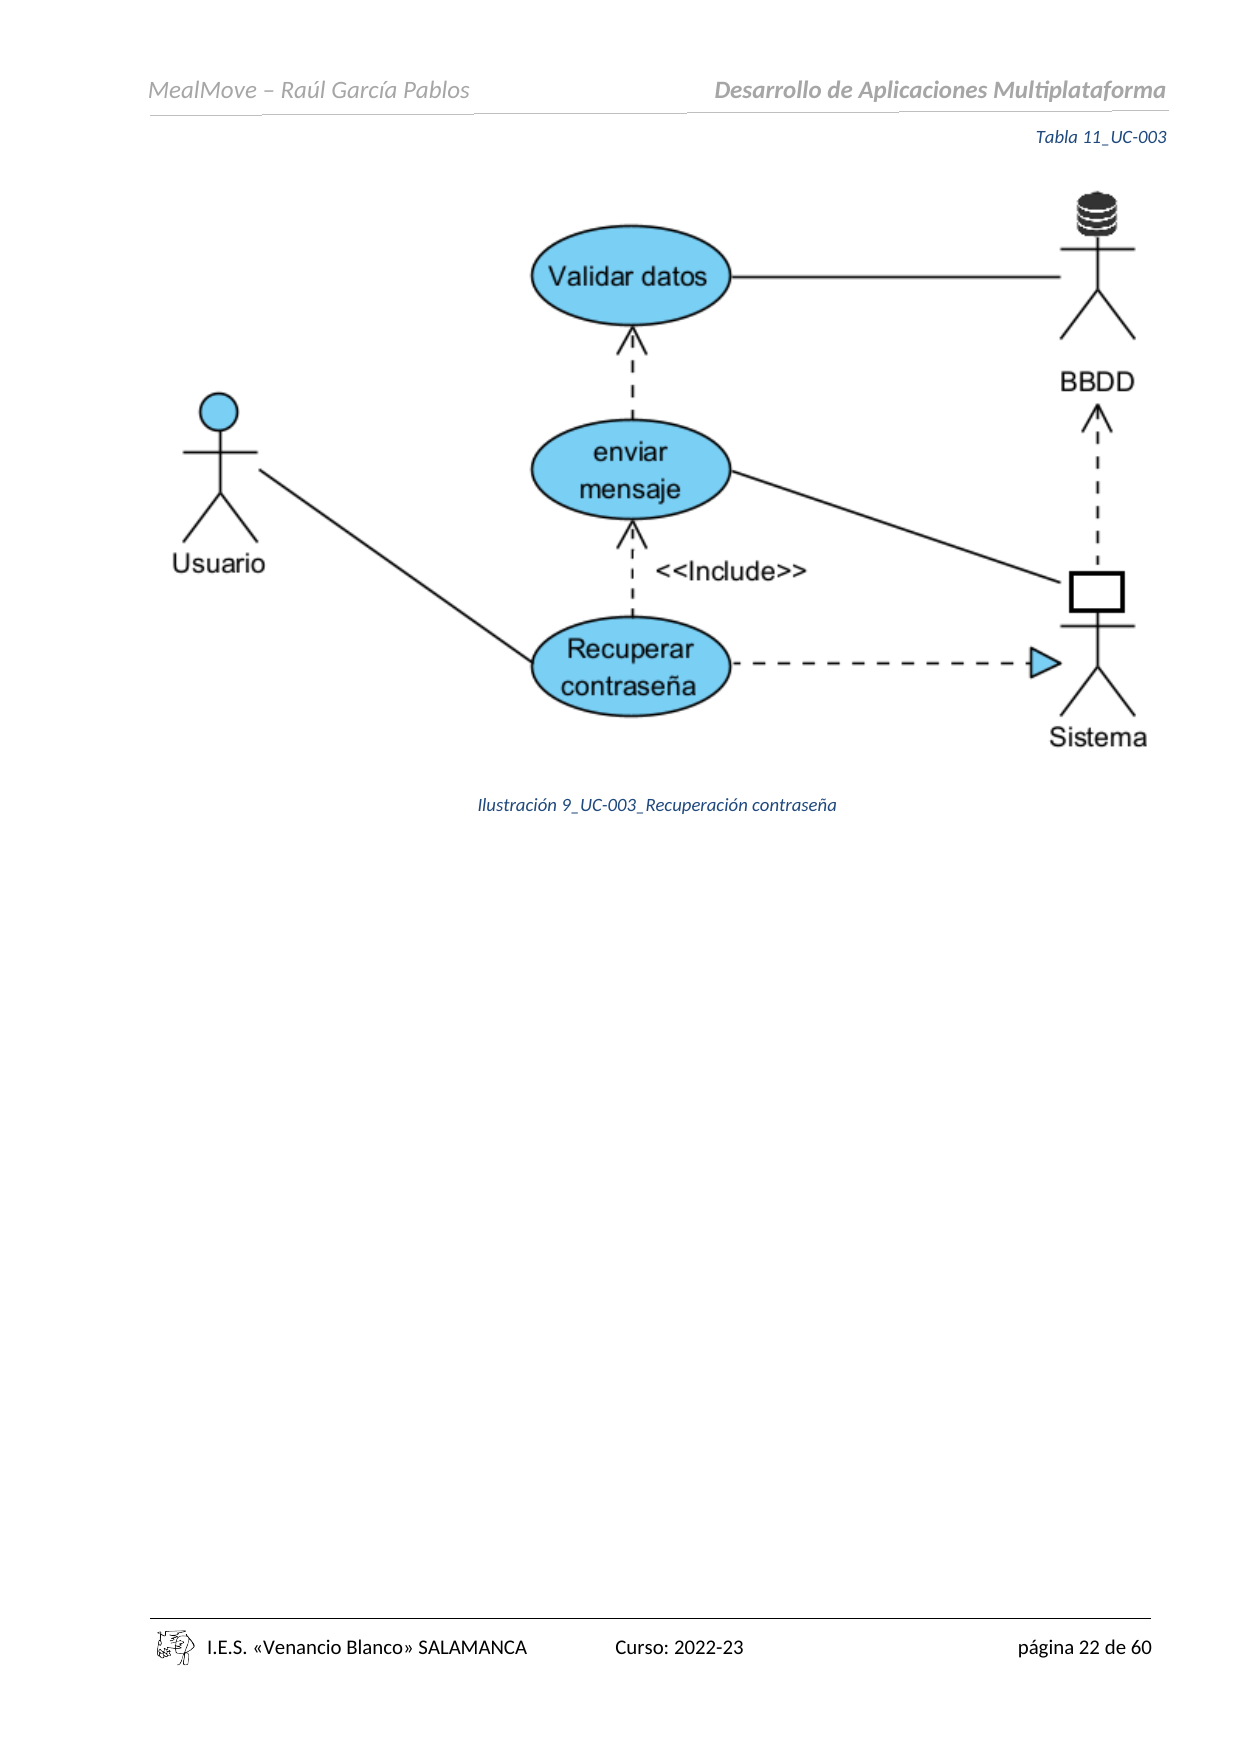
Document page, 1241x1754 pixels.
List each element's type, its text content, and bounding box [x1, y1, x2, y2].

picture [153, 1628, 198, 1670]
picture [147, 168, 1167, 773]
